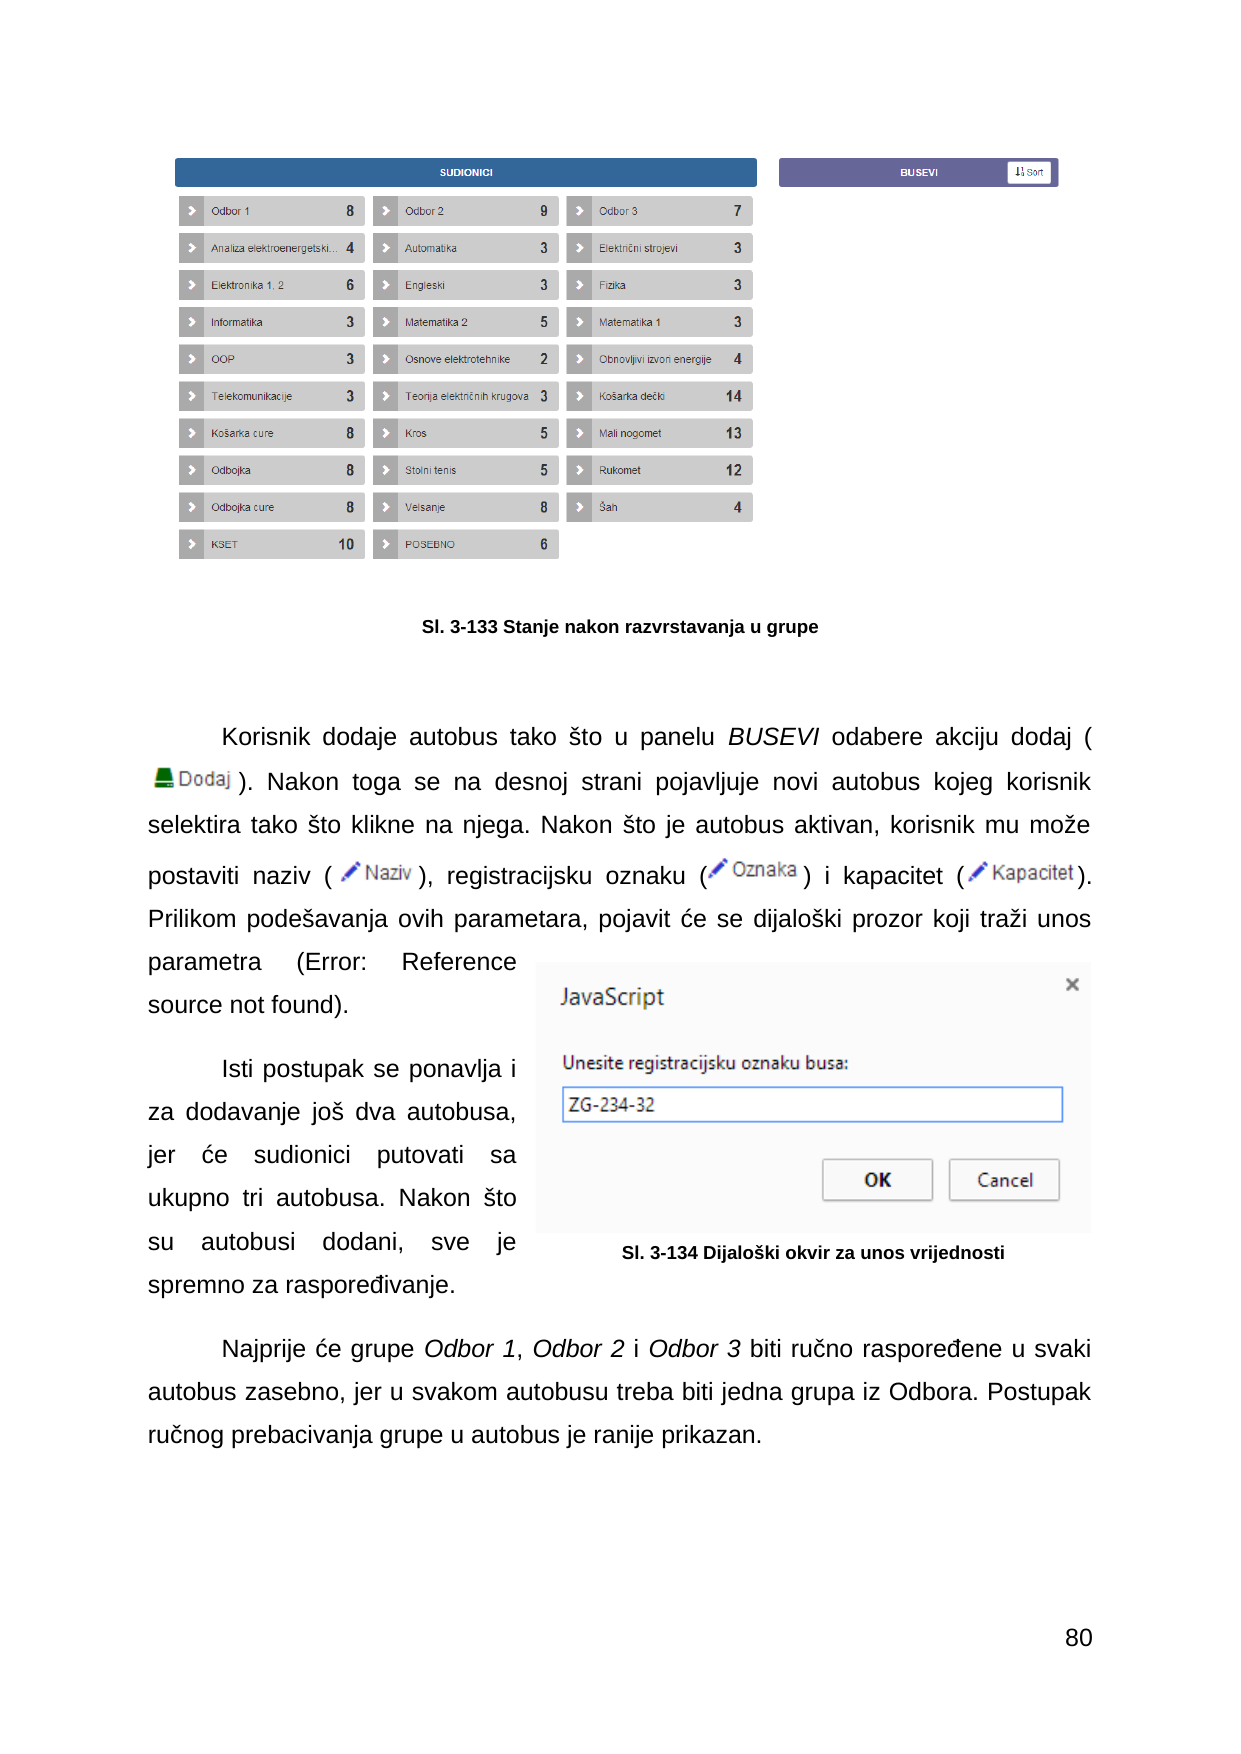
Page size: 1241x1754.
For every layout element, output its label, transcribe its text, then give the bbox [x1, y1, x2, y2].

picture [707, 852, 803, 885]
text Isti postupak se ponavlja i za dodavanje još dva autobusa, jer će sudionici putovati sa ukupno tri autobusa. Nakon što su autobusi dodani, sve je spremno za raspoređivanje. [148, 1054, 1093, 1298]
picture [964, 857, 1078, 885]
picture [170, 147, 1070, 581]
picture [147, 765, 239, 791]
picture [535, 962, 1091, 1233]
text Najprije će grupe Odbor 1, Odbor 2 i Odbor 3 biti ručno raspoređene u svaki autobus zasebno, jer u svakom autobusu treba biti jedna grupa iz Odbora. Postupak ručnog prebacivanja grupe u autobus je ranije prikazan. [148, 1334, 1093, 1449]
picture [332, 857, 419, 885]
